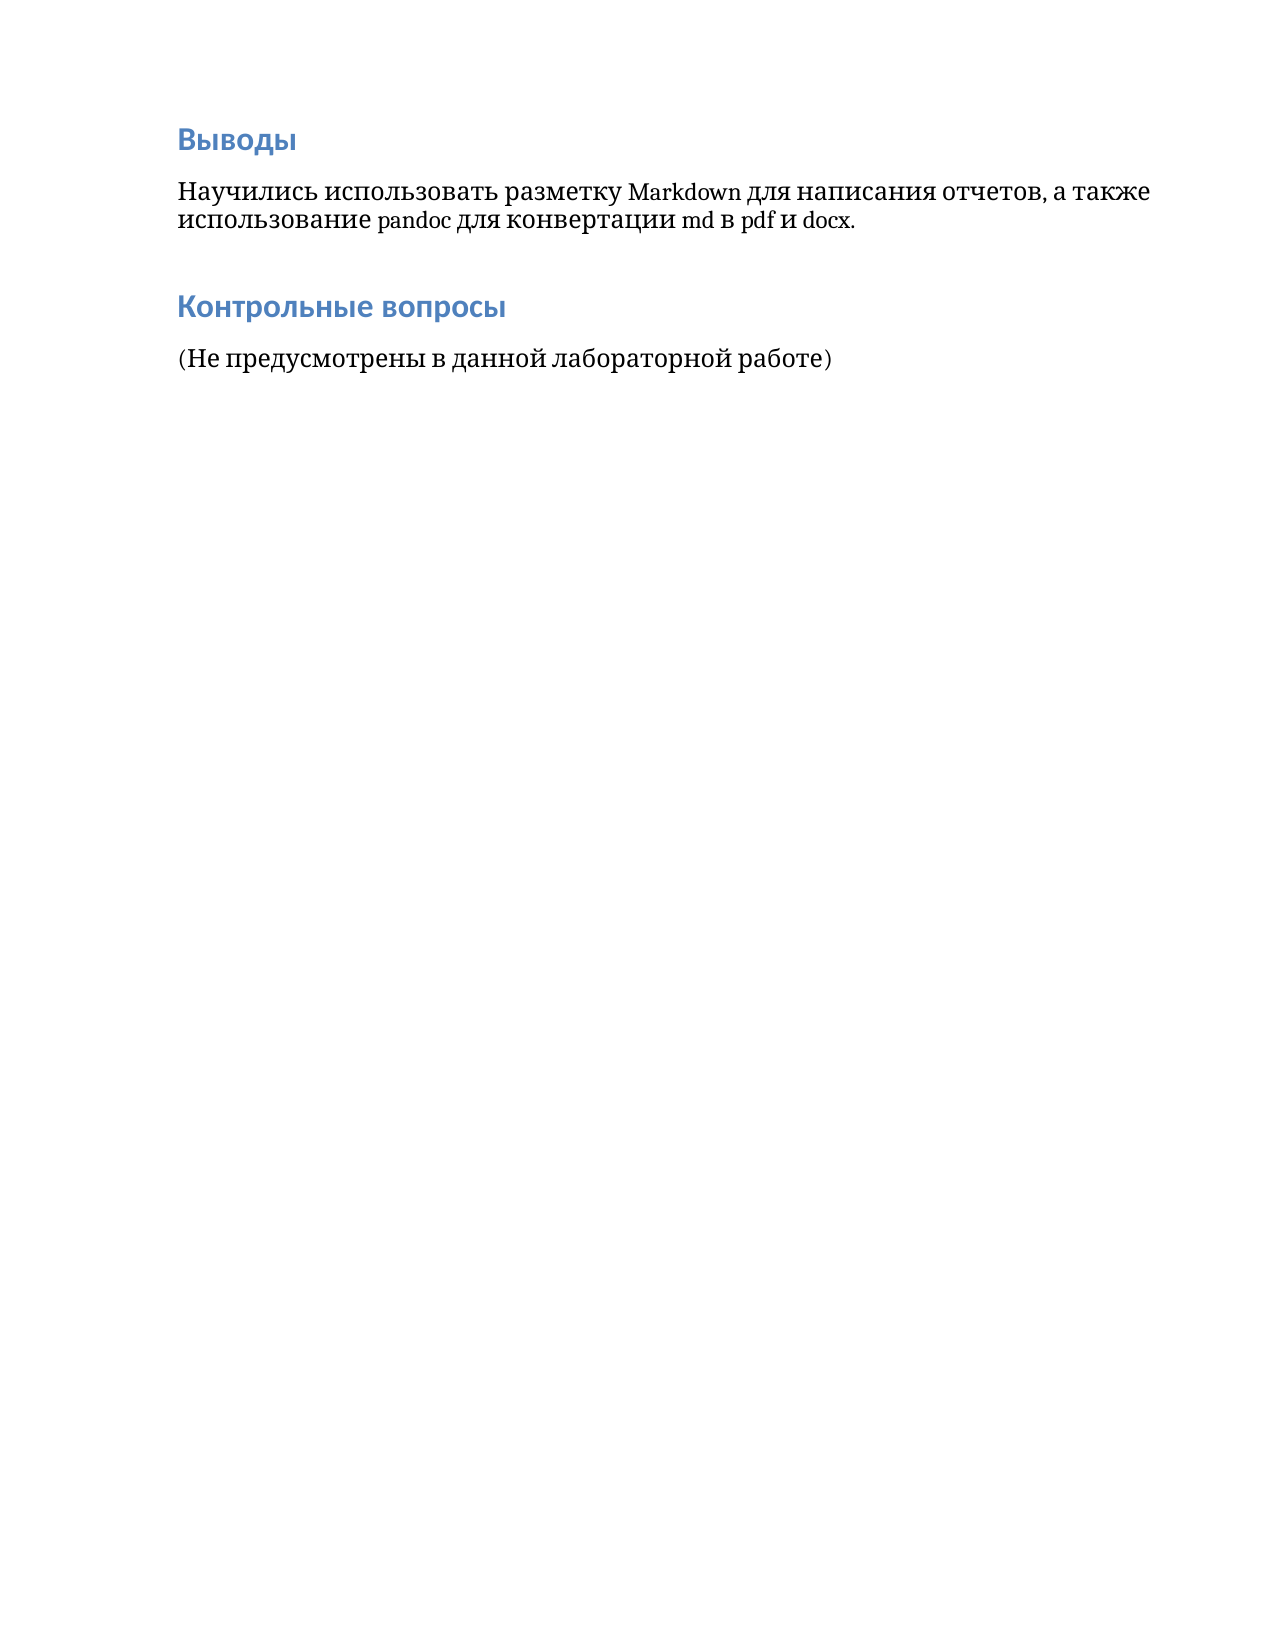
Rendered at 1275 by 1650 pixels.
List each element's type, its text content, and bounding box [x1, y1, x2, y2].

subtitle Контрольные вопросы [177, 285, 1186, 326]
text Научились использовать разметку Markdown для написания отчетов, а также использование pandoc для конвертации md в pdf и docx. [177, 178, 1186, 235]
text (Не предусмотрены в данной лабораторной работе) [177, 344, 1186, 373]
subtitle Выводы [177, 118, 1186, 159]
